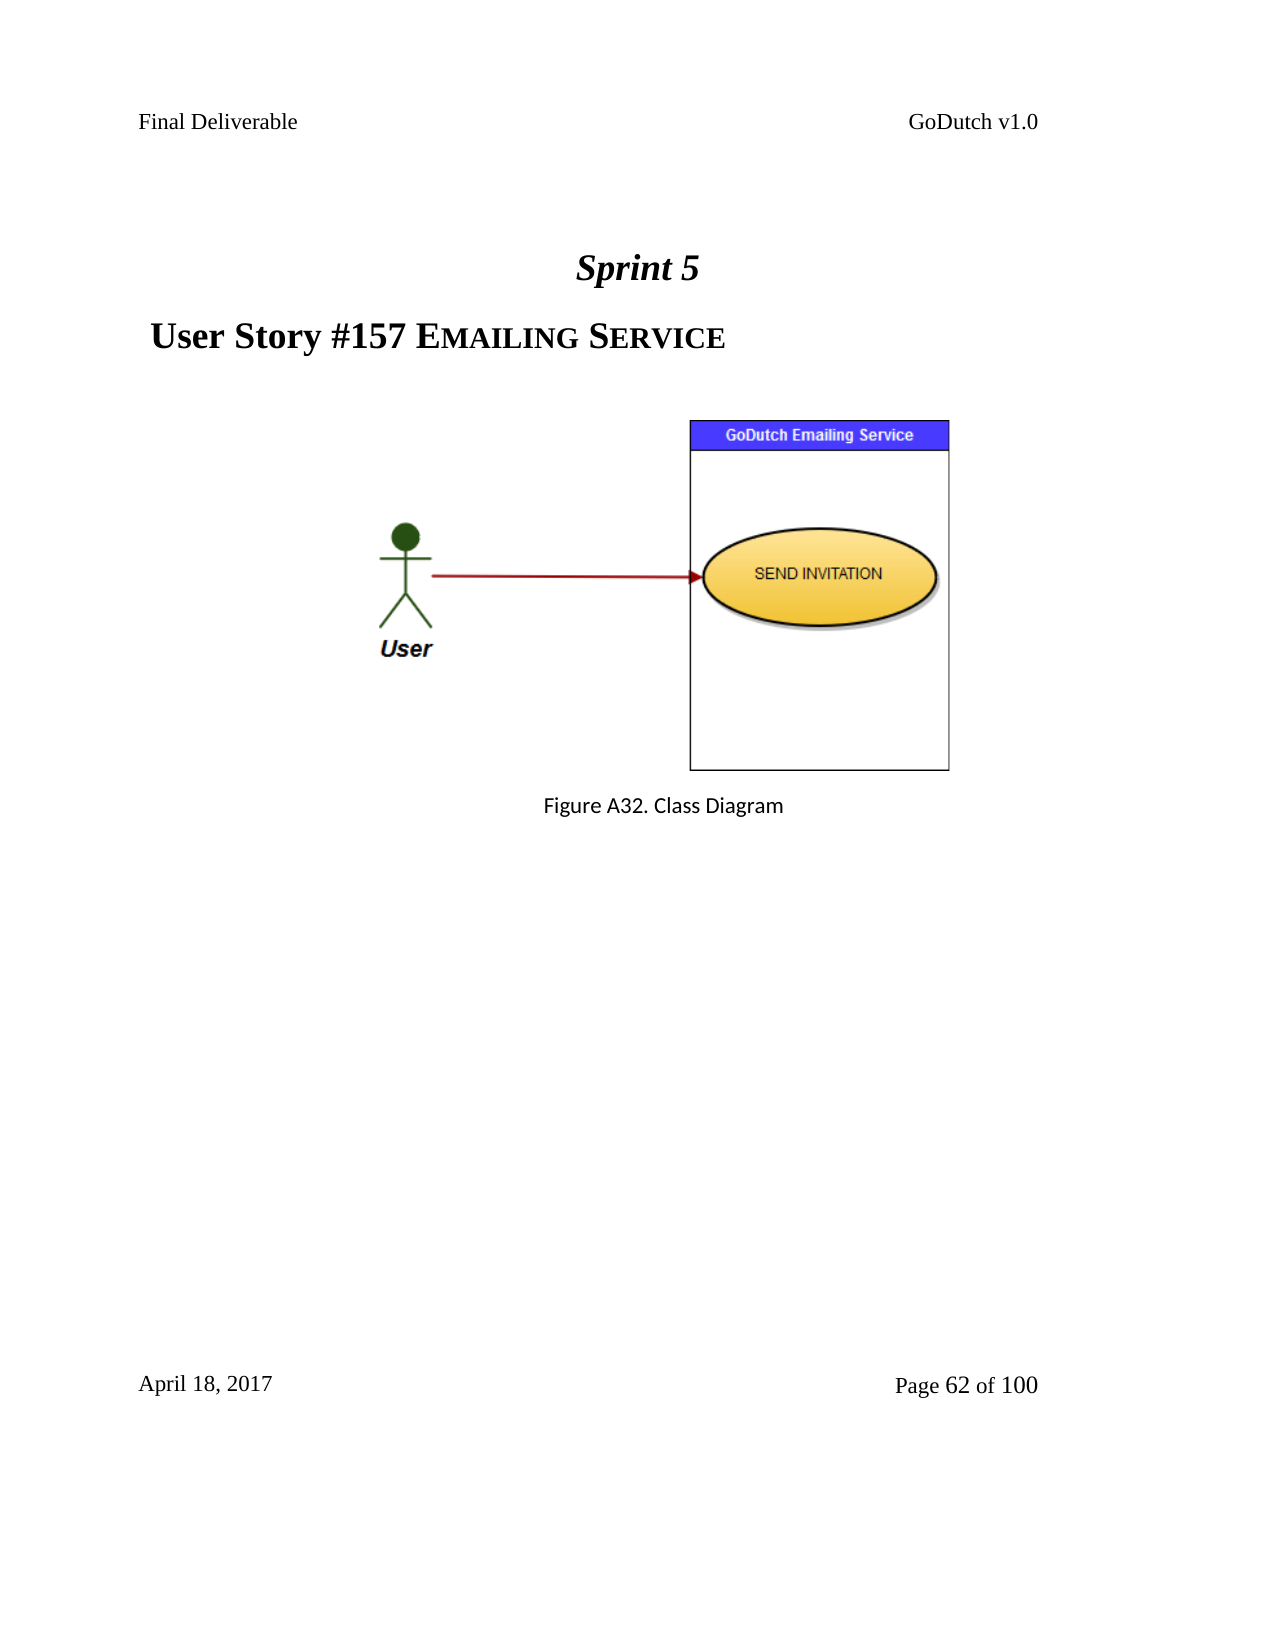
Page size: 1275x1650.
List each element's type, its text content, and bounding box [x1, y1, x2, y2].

subtitle User Story #157 Emailing Service [150, 314, 1125, 357]
table_cell Figure A32. Class Diagram [214, 781, 1114, 858]
table_header [214, 389, 1114, 781]
subtitle Sprint 5 [150, 246, 1125, 289]
